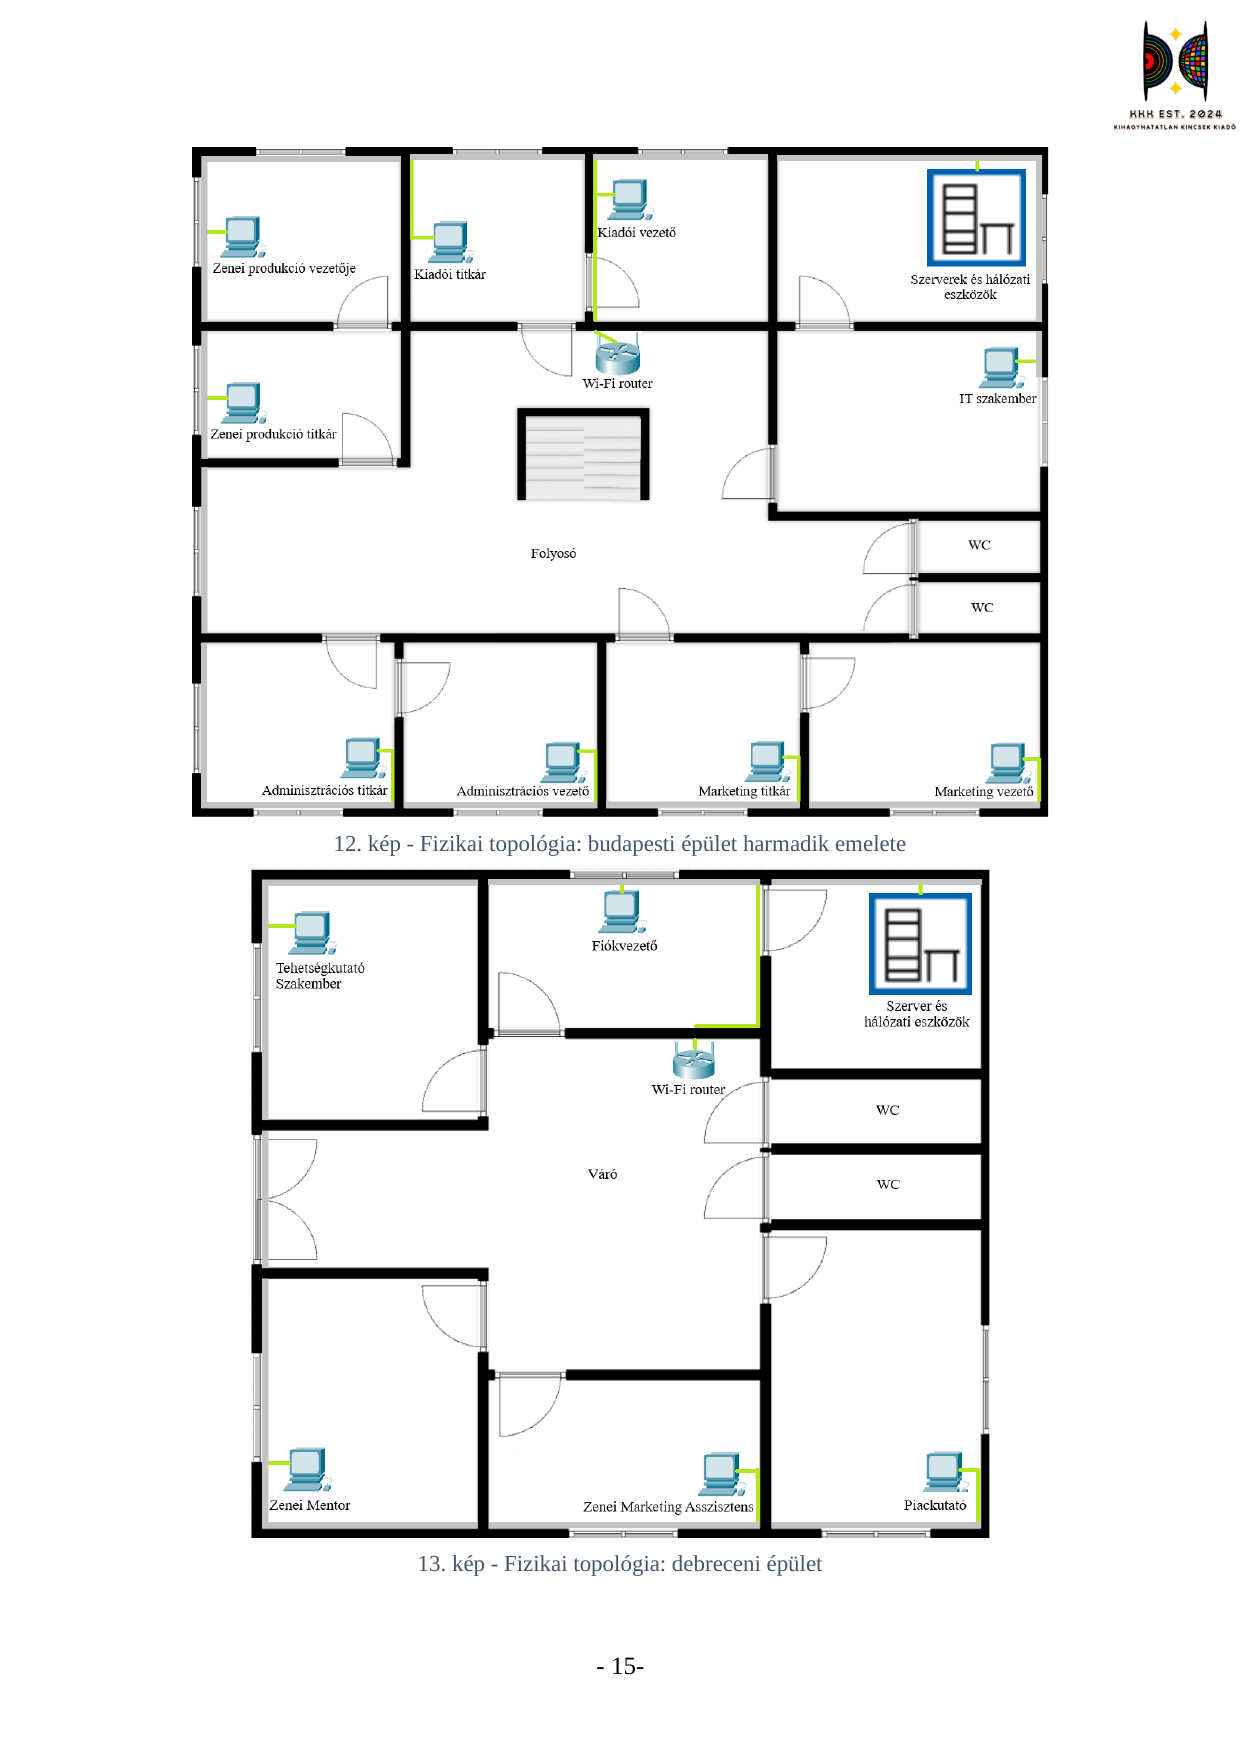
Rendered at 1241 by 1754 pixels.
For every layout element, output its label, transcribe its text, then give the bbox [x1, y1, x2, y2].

text 13. kép - Fizikai topológia: debreceni épület [148, 1550, 1092, 1577]
picture [250, 868, 990, 1538]
text 12. kép - Fizikai topológia: budapesti épület harmadik emelete [148, 829, 1092, 856]
picture [192, 147, 1049, 817]
picture [1105, 9, 1241, 135]
